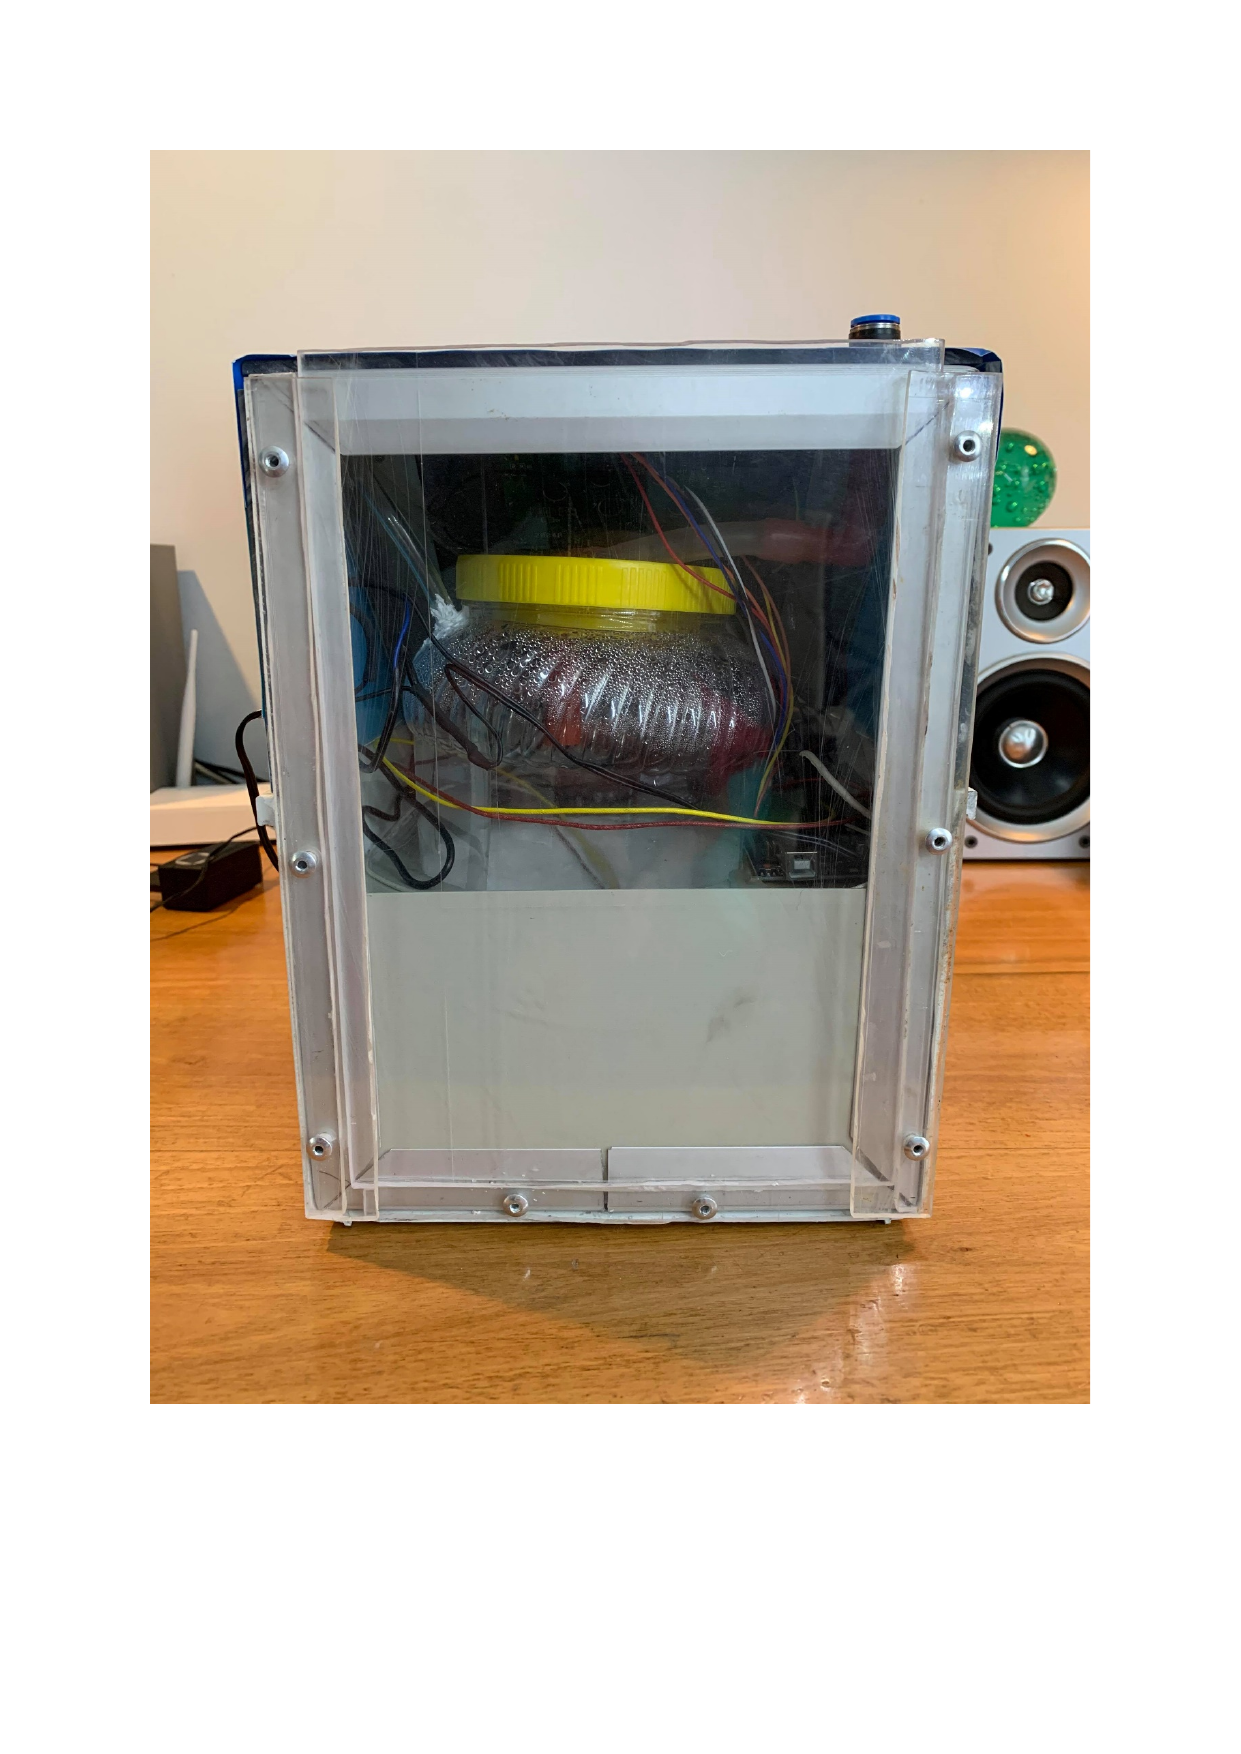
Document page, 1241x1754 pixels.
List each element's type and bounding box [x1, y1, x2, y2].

picture [150, 150, 1091, 1404]
